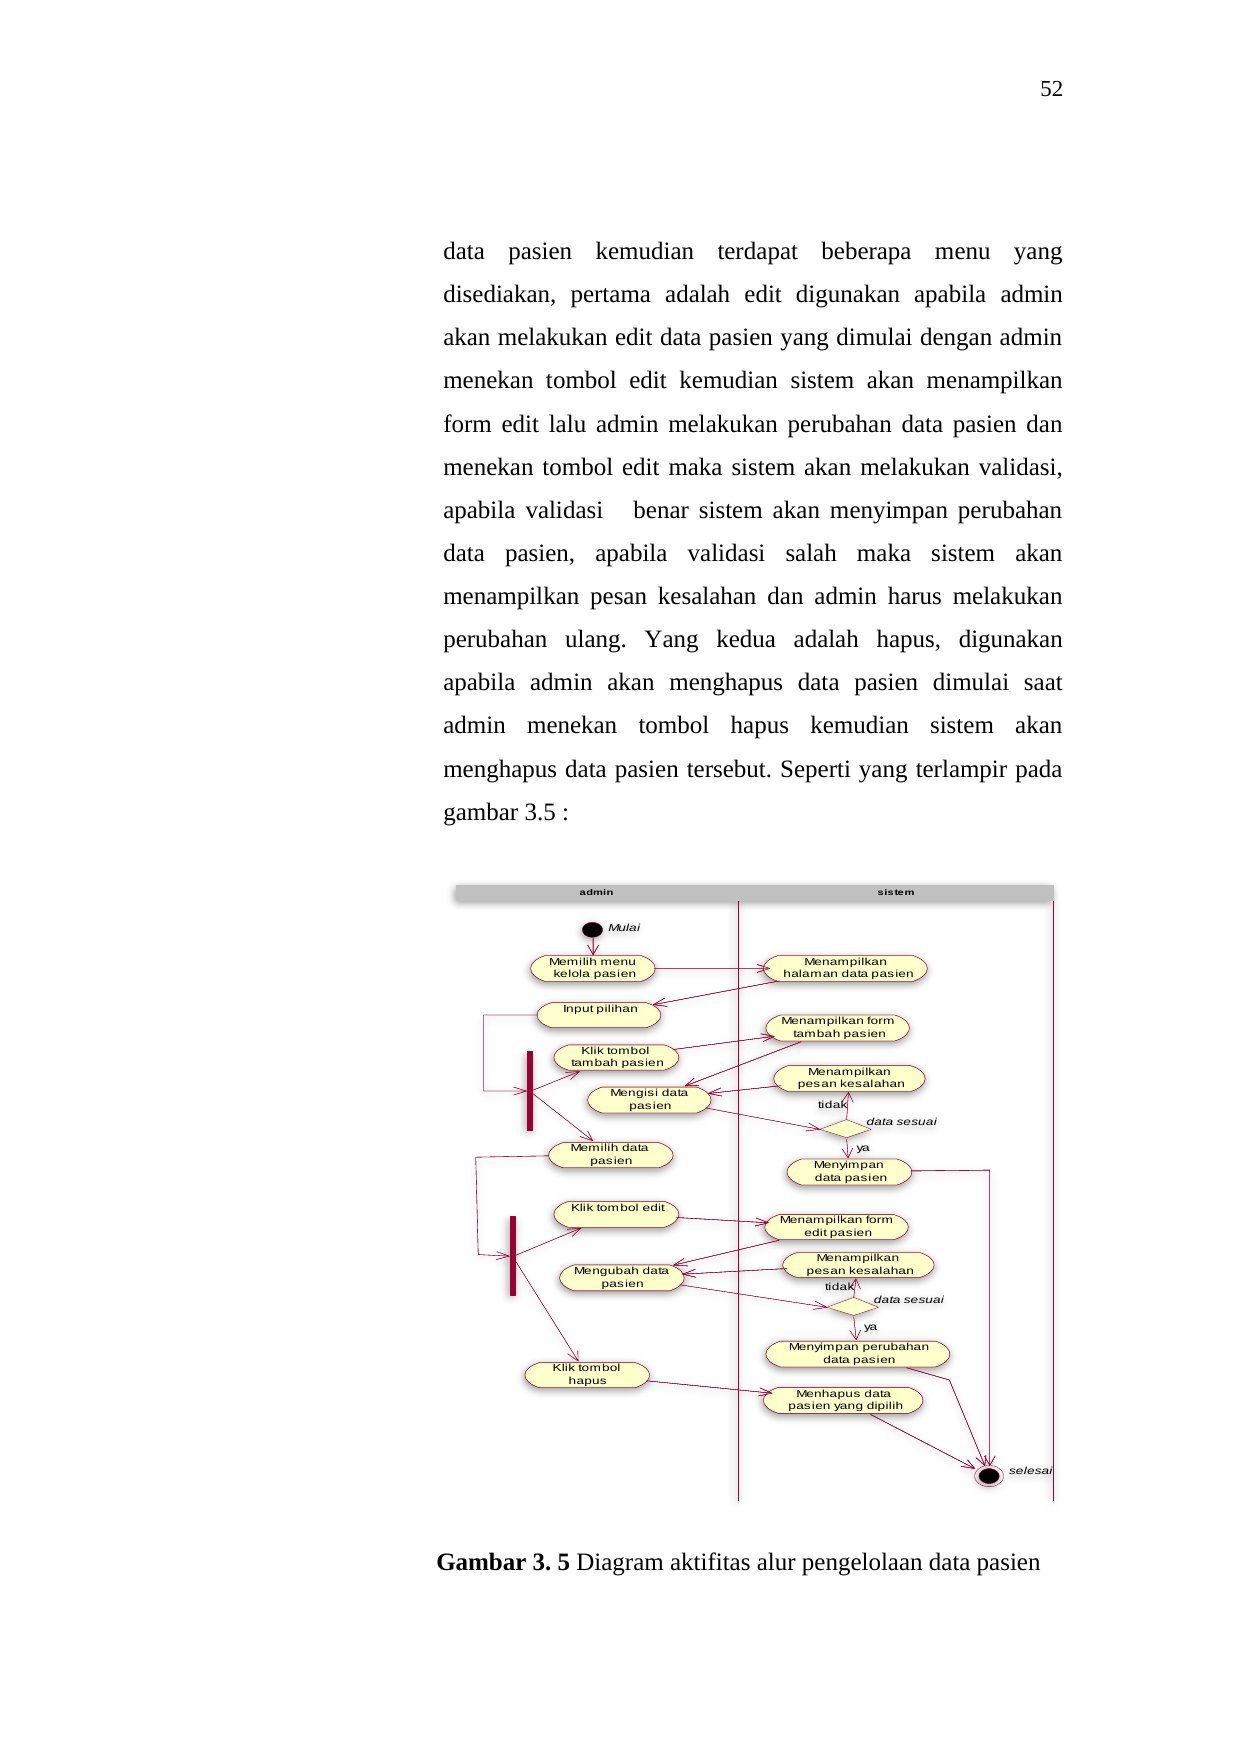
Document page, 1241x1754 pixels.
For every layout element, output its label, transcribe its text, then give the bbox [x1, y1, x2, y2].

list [443, 236, 1063, 826]
